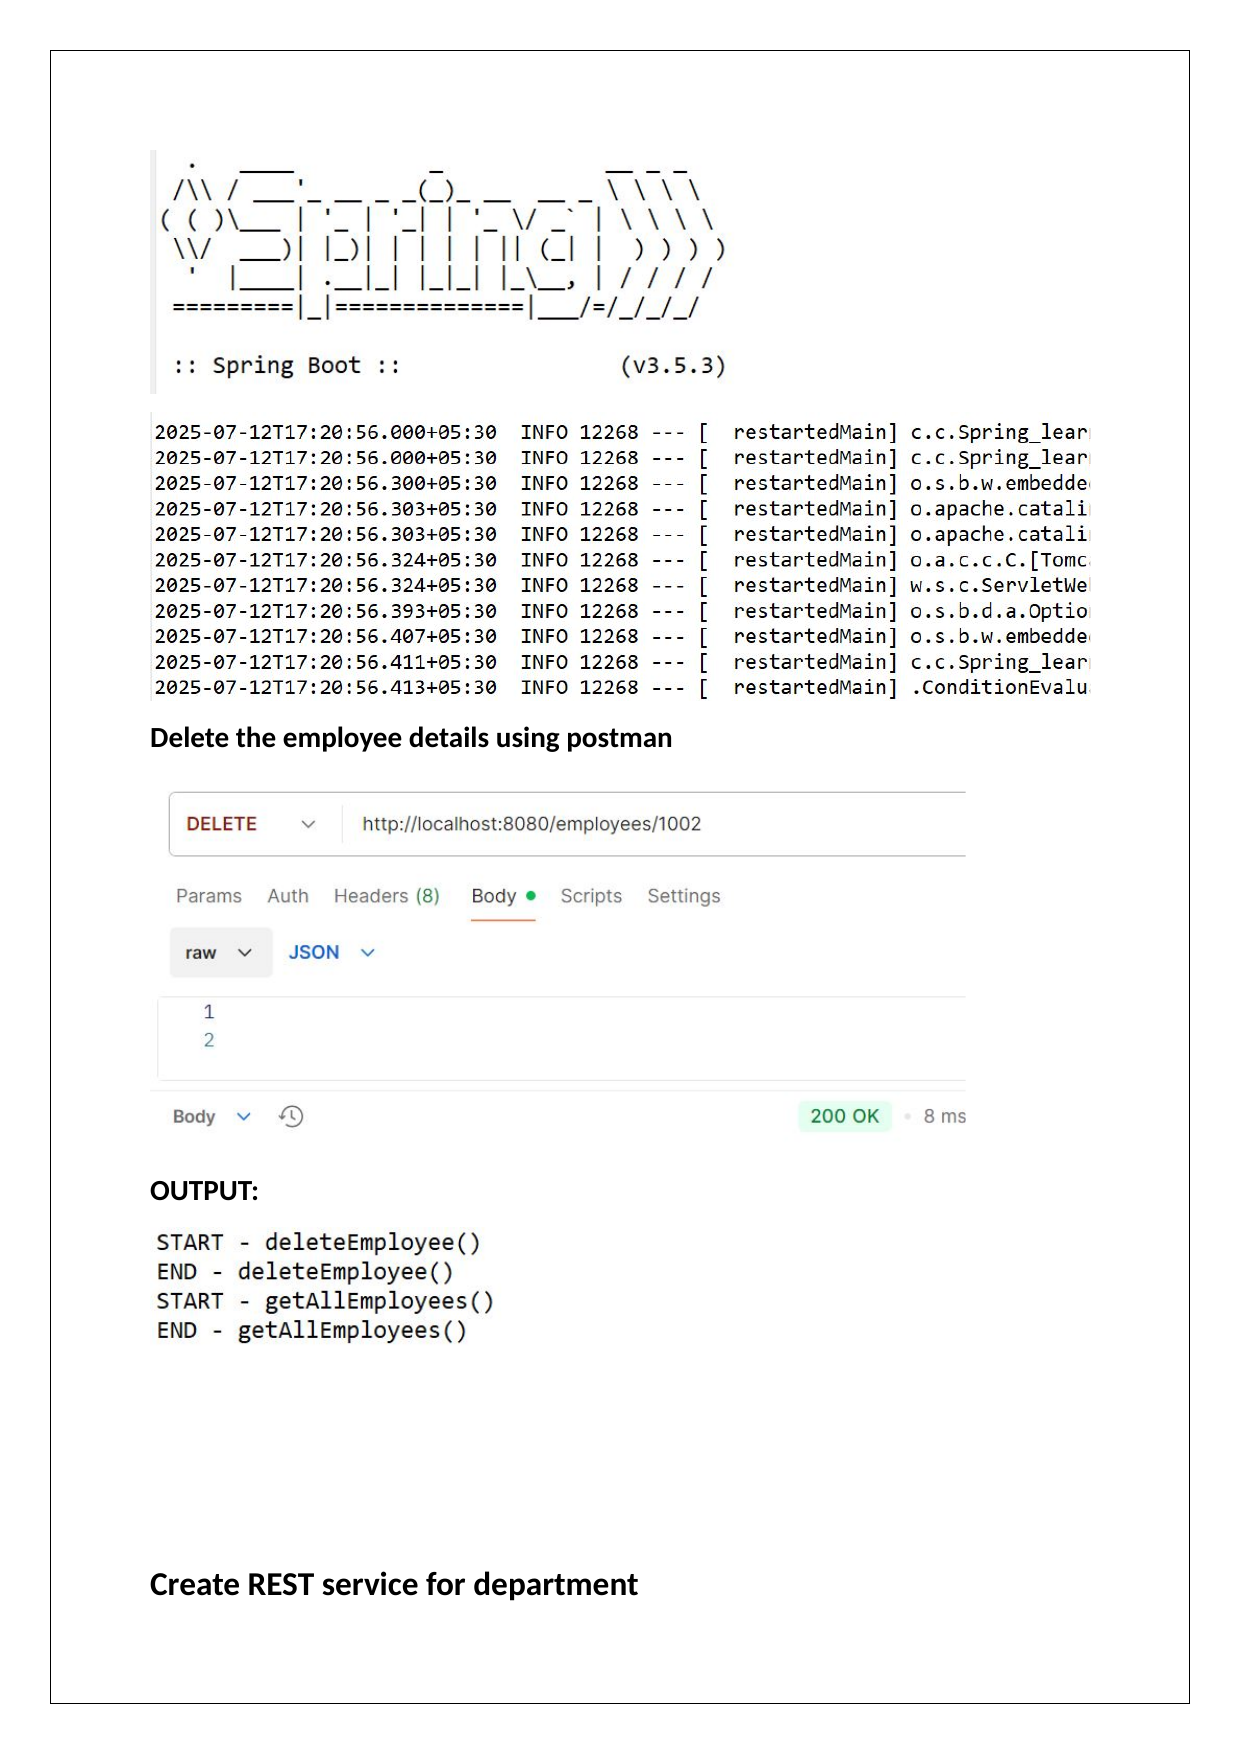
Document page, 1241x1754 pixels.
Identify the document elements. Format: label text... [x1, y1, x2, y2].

text Delete the employee details using postman [150, 719, 1090, 755]
picture [150, 150, 763, 394]
picture [150, 412, 1091, 701]
text Create REST service for department [150, 1563, 1090, 1603]
text OUTPUT: [150, 1172, 1090, 1208]
picture [150, 1227, 506, 1362]
picture [150, 774, 966, 1154]
